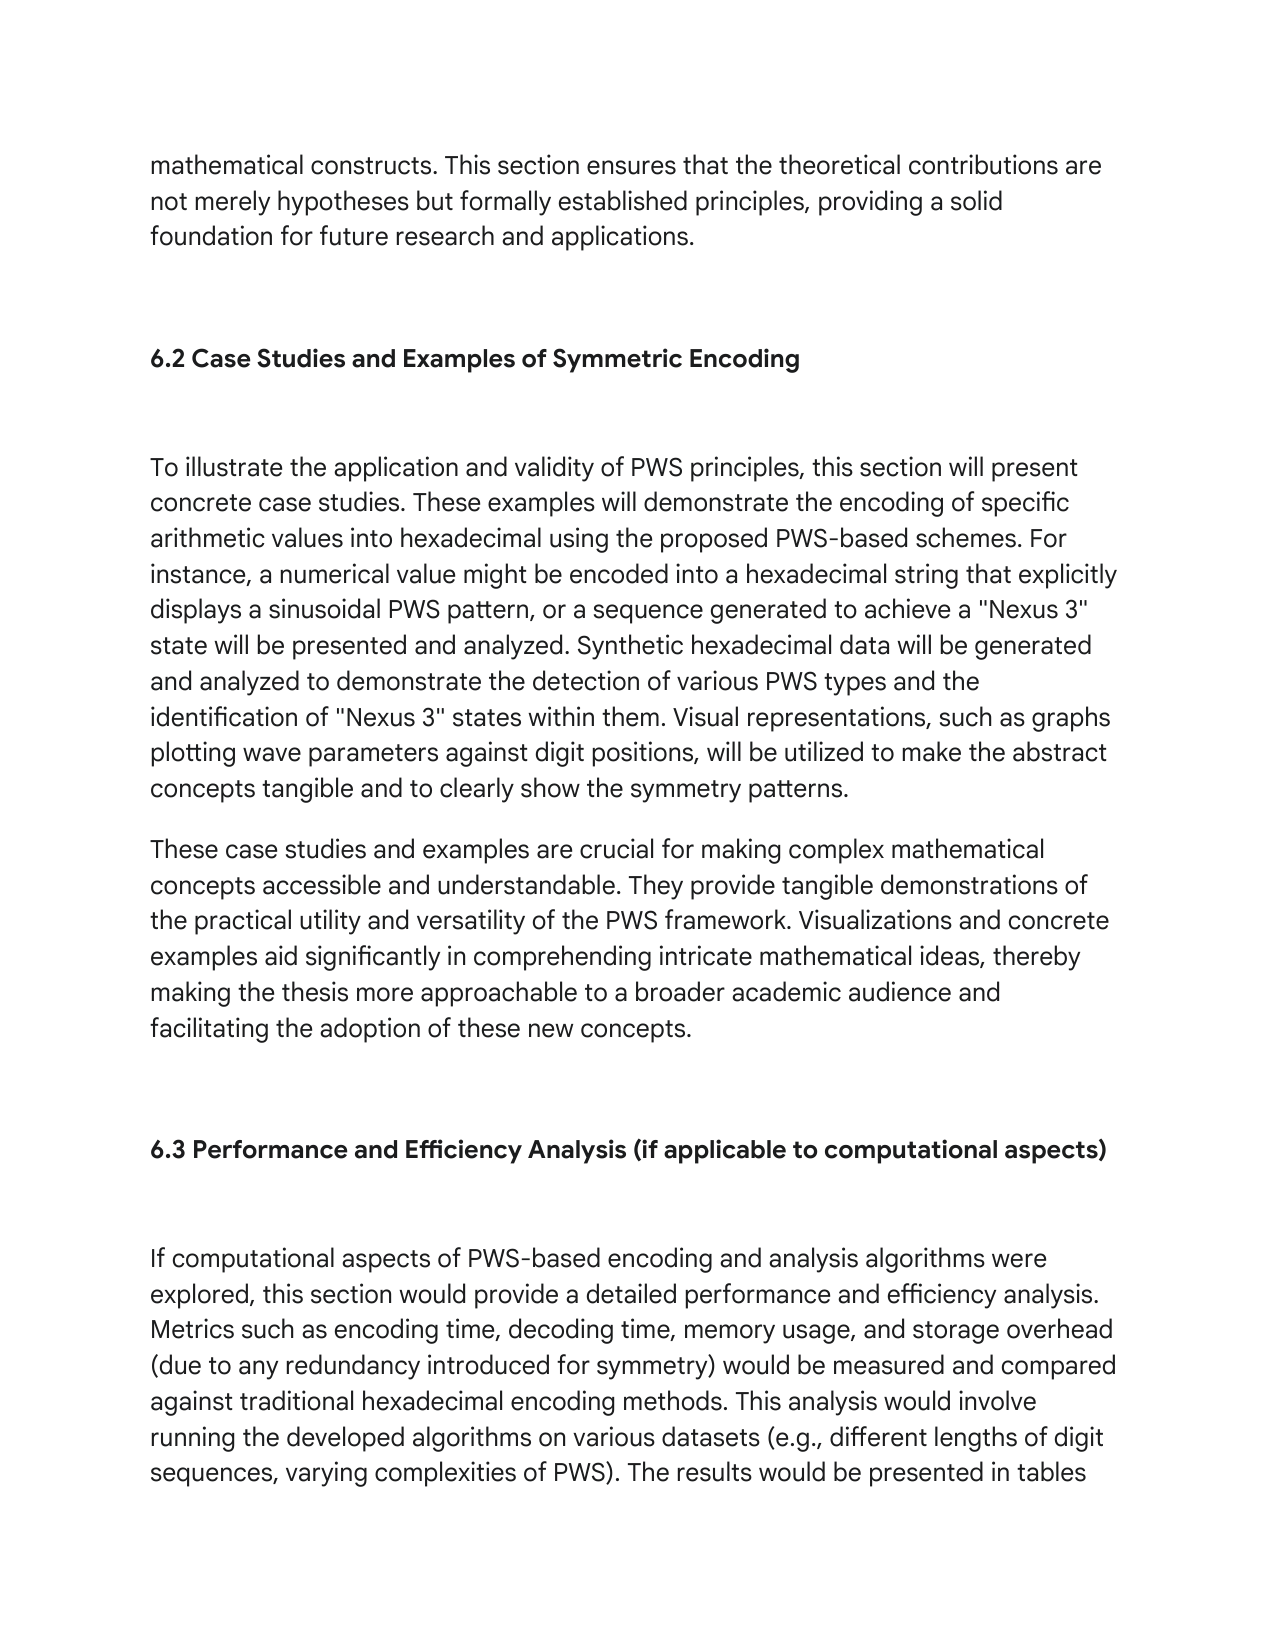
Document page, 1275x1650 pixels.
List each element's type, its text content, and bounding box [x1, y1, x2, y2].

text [150, 150, 1125, 253]
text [150, 1243, 1125, 1489]
text These case studies and examples are crucial for making complex mathematical concepts accessible and understandable. They provide tangible demonstrations of the practical utility and versatility of the PWS framework. Visualizations and concrete examples aid significantly in comprehending intricate mathematical ideas, thereby making the thesis more approachable to a broader academic audience and facilitating the adoption of these new concepts. [150, 834, 1125, 1044]
text To illustrate the application and validity of PWS principles, this section will present concrete case studies. These examples will demonstrate the encoding of specific arithmetic values into hexadecimal using the proposed PWS-based schemes. For instance, a numerical value might be encoded into a hexadecimal string that explicitly displays a sinusoidal PWS pattern, or a sequence generated to achieve a "Nexus 3" state will be presented and analyzed. Synthetic hexadecimal data will be generated and analyzed to demonstrate the detection of various PWS types and the identification of "Nexus 3" states within them. Visual representations, such as graphs plotting wave parameters against digit positions, will be utilized to make the abstract concepts tangible and to clearly show the symmetry patterns. [150, 452, 1125, 805]
subtitle 6.3 Performance and Efficiency Analysis (if applicable to computational aspects) [150, 1134, 1125, 1166]
subtitle 6.2 Case Studies and Examples of Symmetric Encoding [150, 343, 1125, 374]
